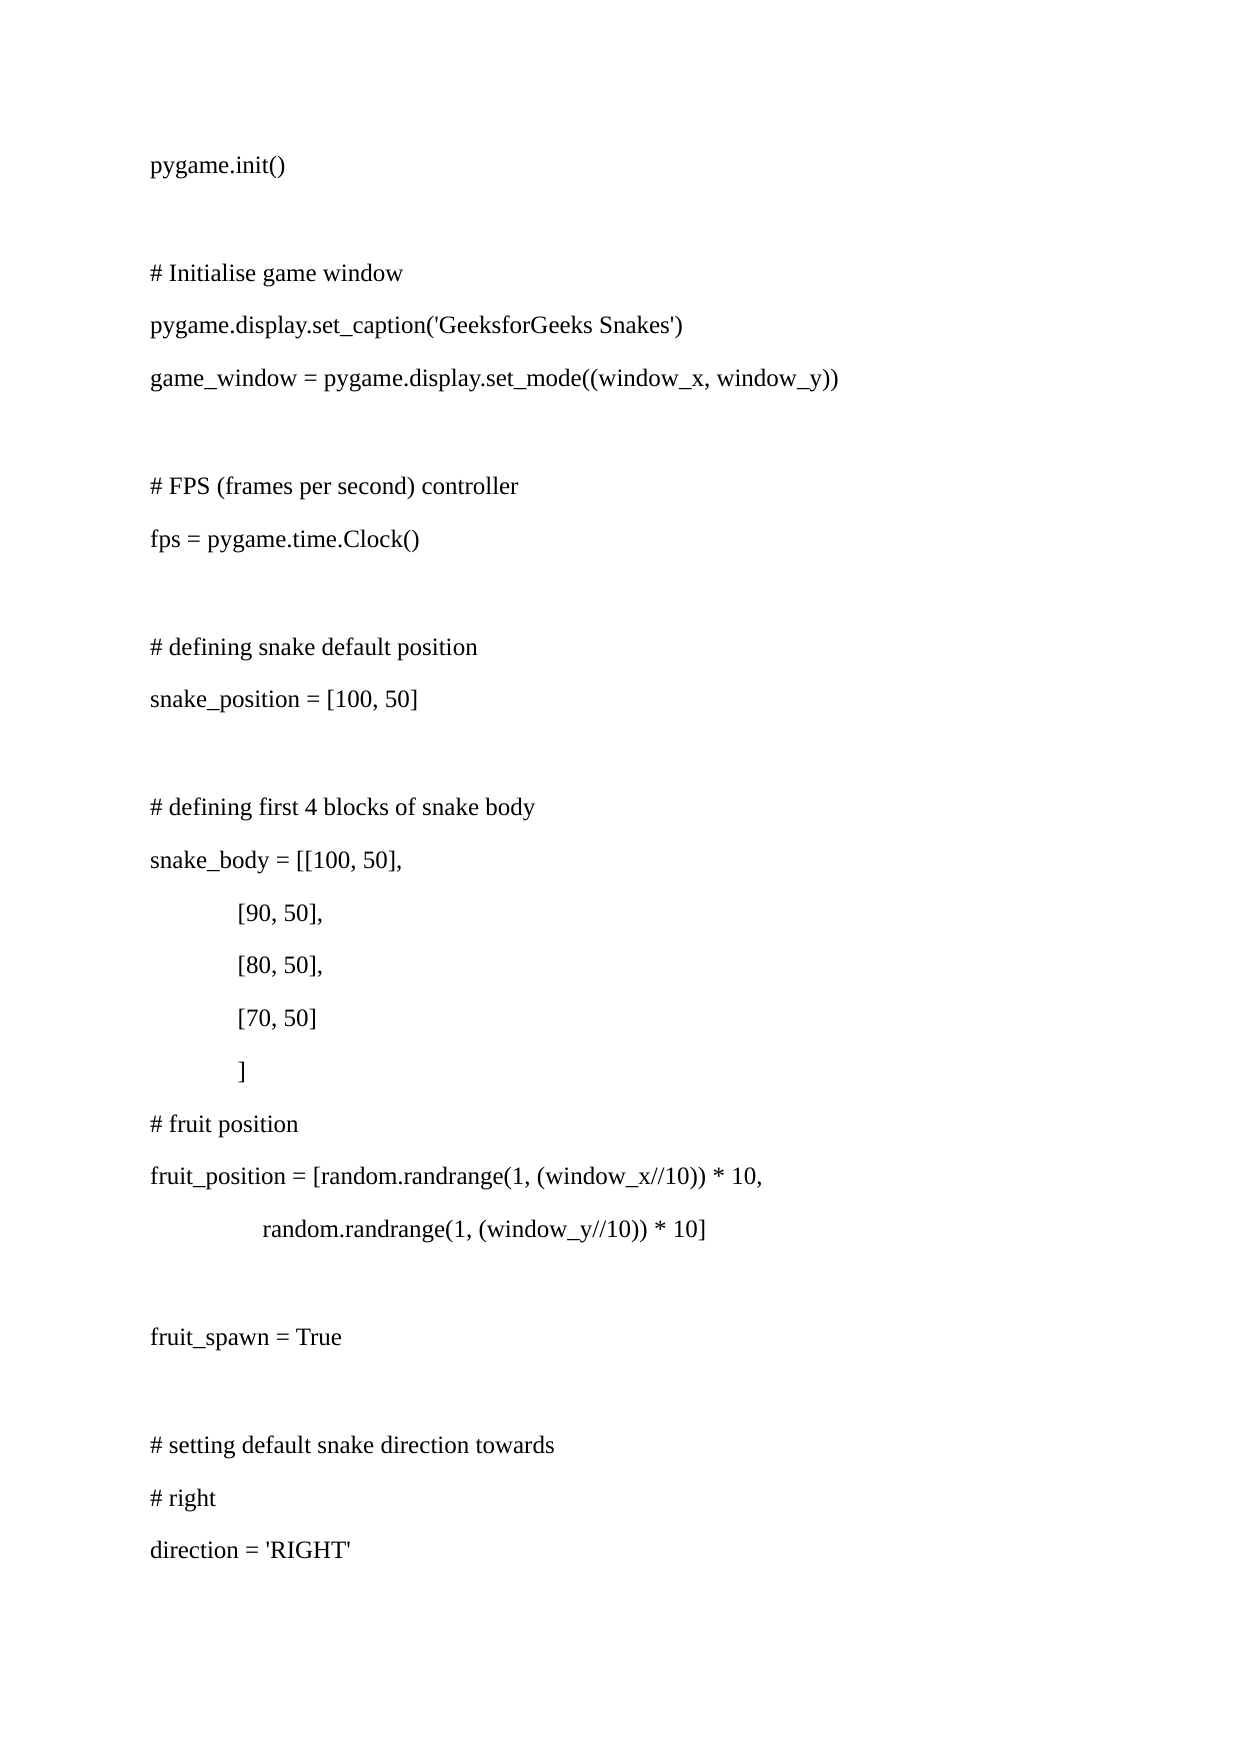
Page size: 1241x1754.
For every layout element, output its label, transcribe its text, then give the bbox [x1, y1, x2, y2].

text # FPS (frames per second) controller [150, 471, 1090, 500]
text [80, 50], [150, 951, 1090, 979]
text # setting default snake direction towards [150, 1430, 1090, 1459]
text snake_position = [100, 50] [150, 684, 1090, 713]
text game_window = pygame.display.set_mode((window_x, window_y)) [150, 363, 1090, 392]
text pygame.init() [150, 150, 1090, 179]
text snake_body = [[100, 50], [150, 845, 1090, 874]
text # fruit position [150, 1109, 1090, 1137]
text [90, 50], [150, 898, 1090, 927]
text # right [150, 1483, 1090, 1511]
text ] [150, 1056, 1090, 1085]
text # defining snake default position [150, 632, 1090, 661]
text [70, 50] [150, 1003, 1090, 1032]
text random.randrange(1, (window_y//10)) * 10] [150, 1214, 1090, 1243]
text # defining first 4 blocks of snake body [150, 792, 1090, 821]
text direction = 'RIGHT' [150, 1535, 1090, 1564]
text fruit_position = [random.randrange(1, (window_x//10)) * 10, [150, 1161, 1090, 1190]
text # Initialise game window [150, 258, 1090, 287]
text fps = pygame.time.Clock() [150, 524, 1090, 553]
text pygame.display.set_caption('GeeksforGeeks Snakes') [150, 311, 1090, 339]
text fruit_spawn = True [150, 1322, 1090, 1351]
